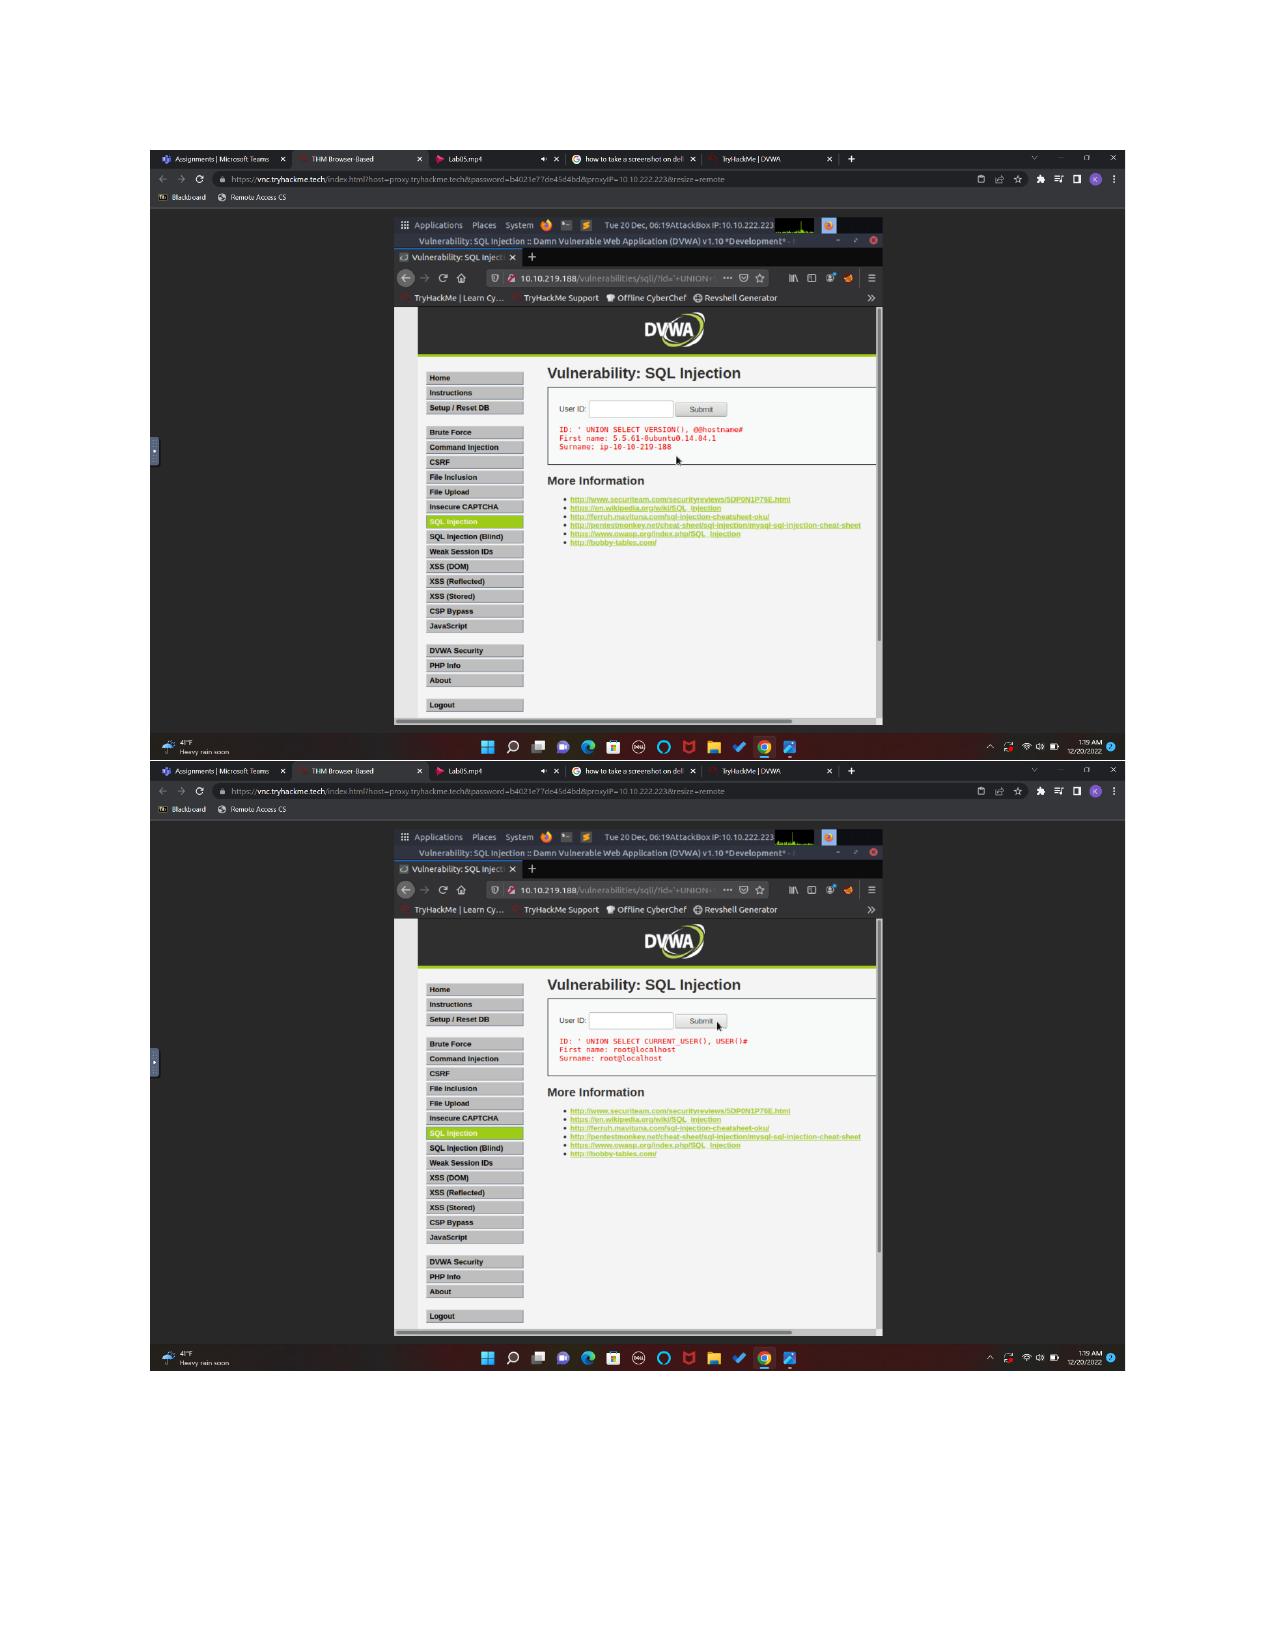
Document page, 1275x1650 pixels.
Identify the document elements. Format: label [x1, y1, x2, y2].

picture [150, 761, 1125, 1371]
picture [150, 150, 1125, 760]
